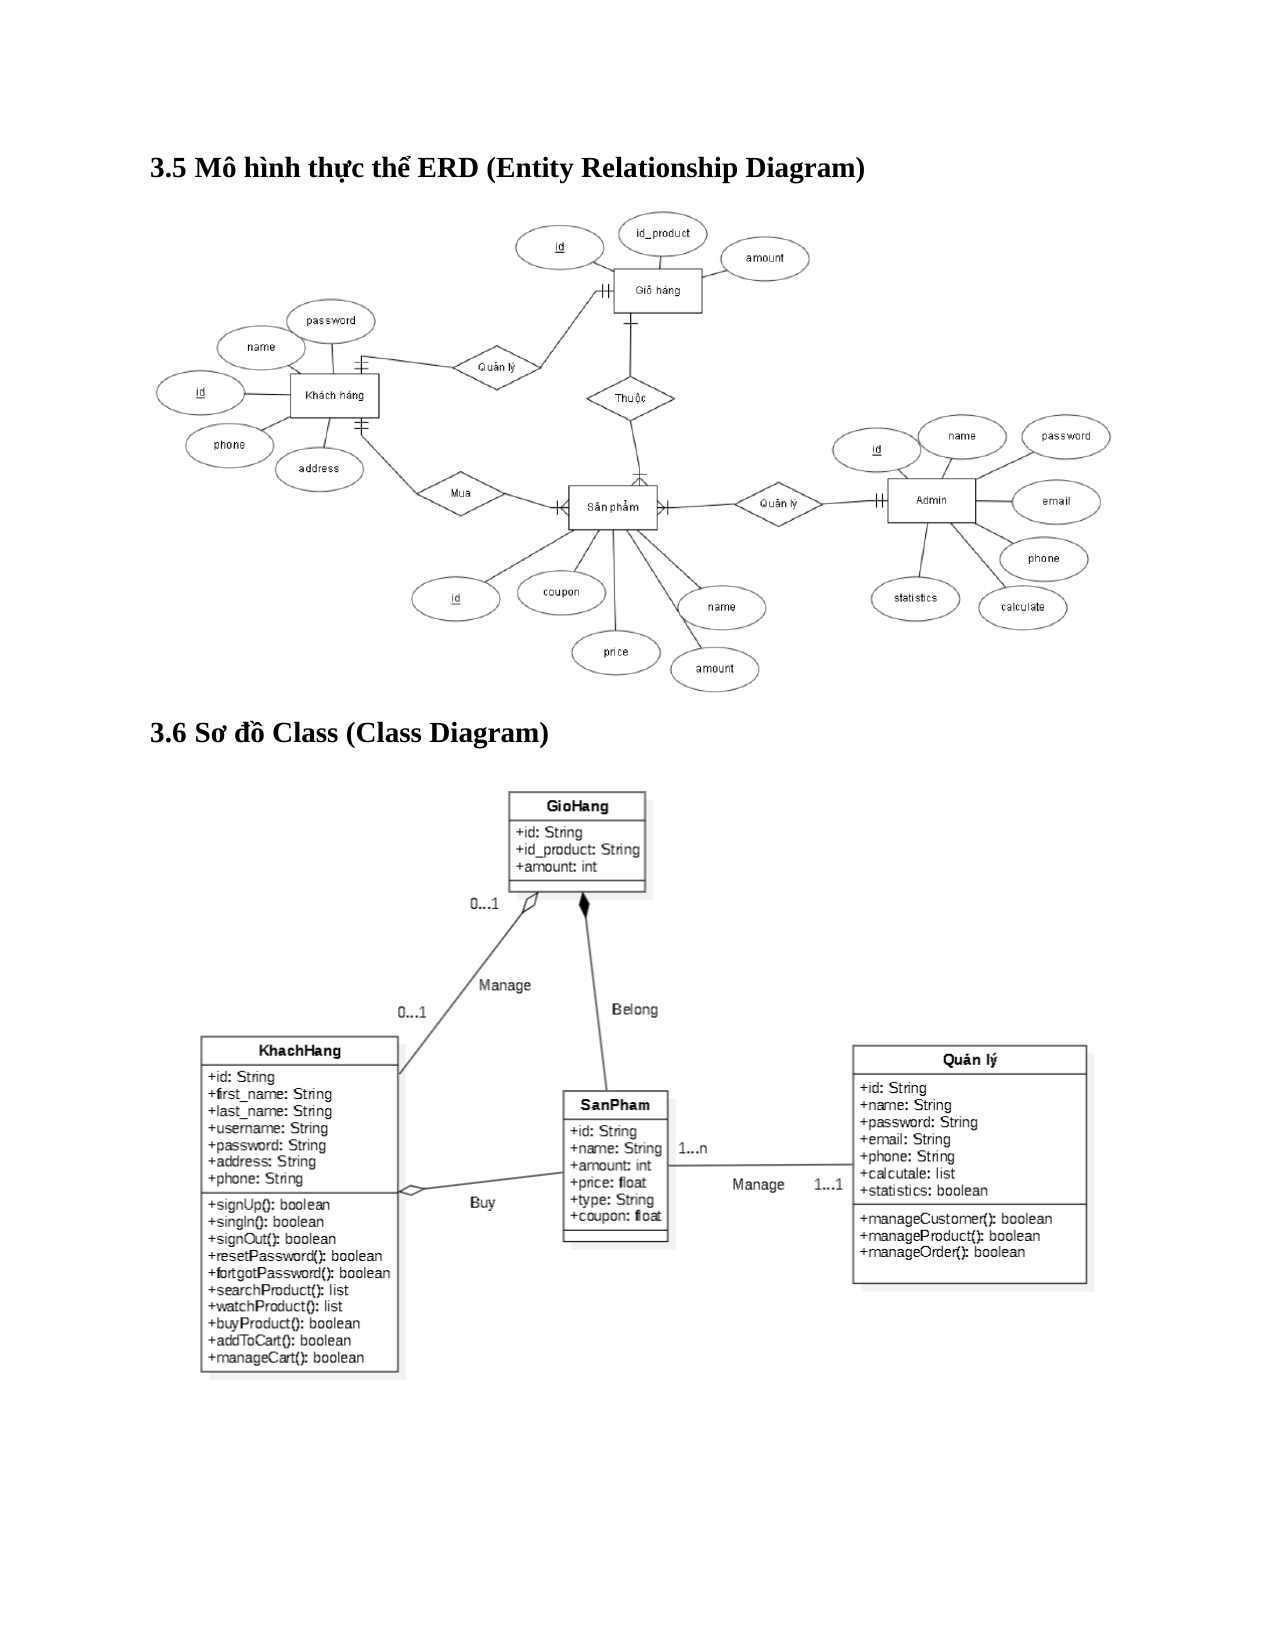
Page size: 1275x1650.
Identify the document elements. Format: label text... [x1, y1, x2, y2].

list Mô hình thực thể ERD (Entity Relationship Diagram) [150, 150, 1125, 183]
list Sơ đồ Class (Class Diagram) [150, 715, 1125, 749]
picture [150, 200, 1125, 702]
picture [150, 765, 1125, 1418]
